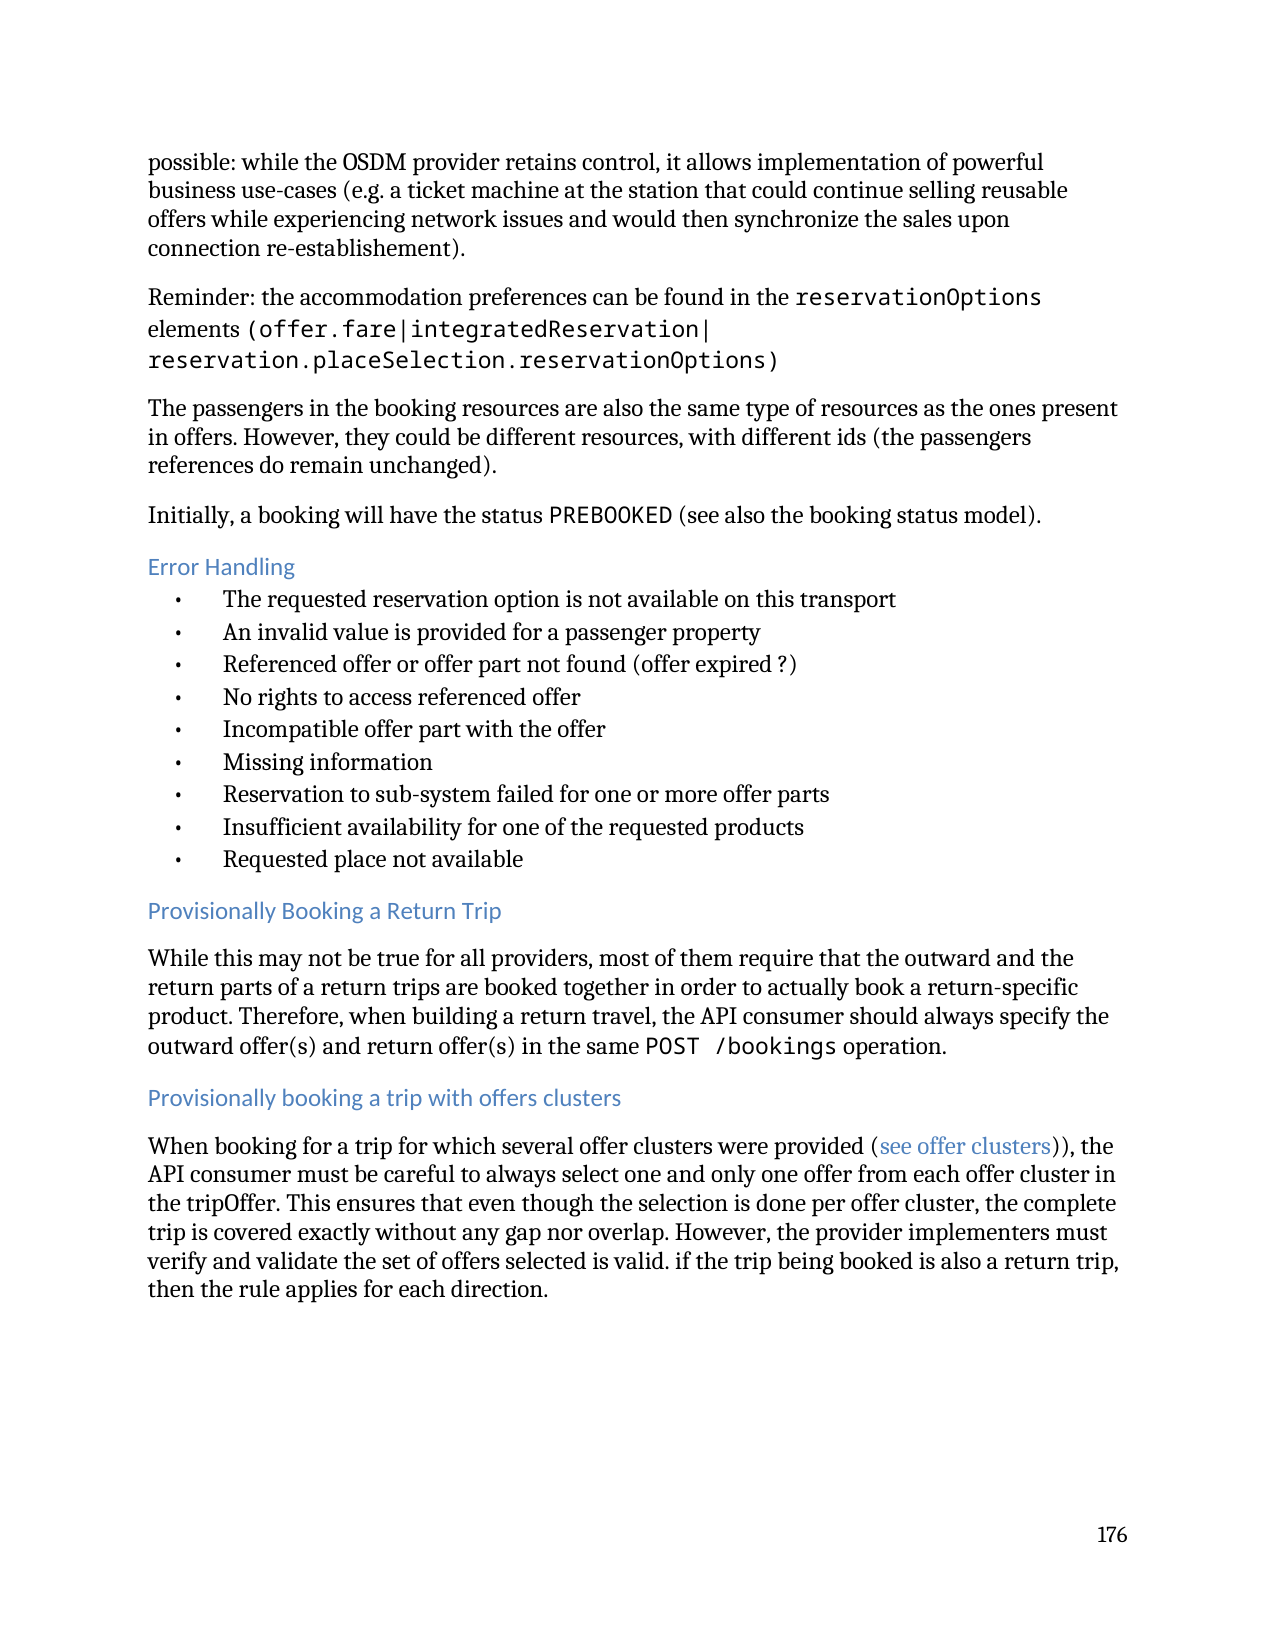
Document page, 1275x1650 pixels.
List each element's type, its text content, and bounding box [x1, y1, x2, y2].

text The passengers in the booking resources are also the same type of resources as the ones present in offers. However, they could be different resources, with different ids (the passengers references do remain unchanged). [148, 394, 1127, 480]
list The requested reservation option is not available on this transport [173, 585, 1127, 614]
text When booking for a trip for which several offer clusters were provided (see offer clusters)), the API consumer must be careful to always select one and only one offer from each offer cluster in the tripOffer. This ensures that even though the selection is done per offer cluster, the complete trip is covered exactly without any gap nor overlap. However, the provider implementers must verify and validate the set of offers selected is valid. if the trip being booked is also a return trip, then the rule applies for each direction. [148, 1132, 1127, 1304]
text While this may not be true for all providers, most of them require that the outward and the return parts of a return trips are booked together in order to actually book a return-specific product. Therefore, when building a return travel, the API consumer should always specify the outward offer(s) and return offer(s) in the same POST /bookings operation. [148, 944, 1127, 1062]
subtitle Provisionally booking a trip with offers clusters [148, 1082, 1127, 1113]
text Initially, a booking will have the status PREBOOKED (see also the booking status model). [148, 499, 1127, 530]
list No rights to access referenced offer [173, 683, 1127, 711]
list Missing information [173, 748, 1127, 776]
subtitle Error Handling [148, 551, 1127, 581]
list Incompatible offer part with the offer [173, 715, 1127, 744]
list Insufficient availability for one of the requested products [173, 813, 1127, 841]
subtitle Provisionally Booking a Return Trip [148, 895, 1127, 925]
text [148, 148, 1127, 263]
text Reminder: the accommodation preferences can be found in the reservationOptions elements (offer.fare|integratedReservation|reservation.placeSelection.reservationOptions) [148, 281, 1127, 375]
list An invalid value is provided for a passenger property [173, 618, 1127, 646]
list Referenced offer or offer part not found (offer expired ?) [173, 650, 1127, 679]
list Reservation to sub-system failed for one or more offer parts [173, 780, 1127, 809]
list Requested place not available [173, 845, 1127, 874]
